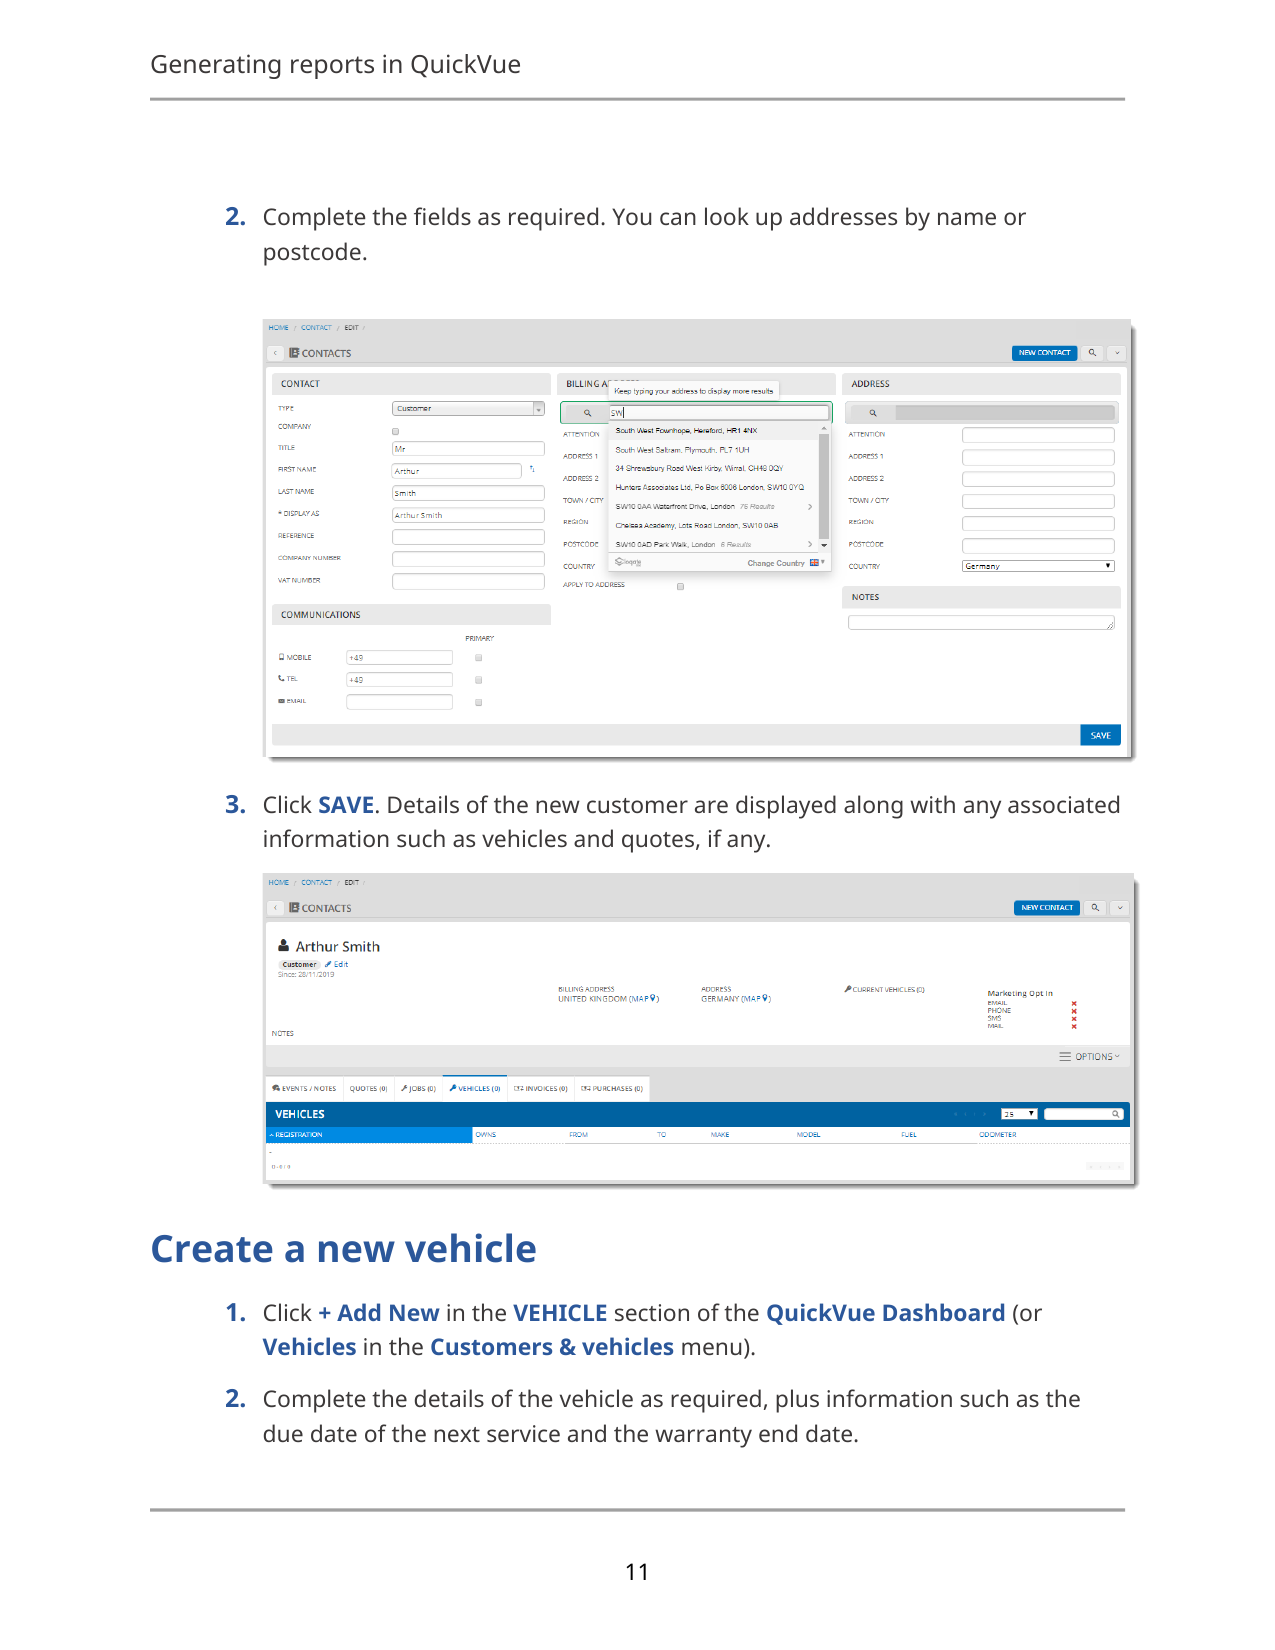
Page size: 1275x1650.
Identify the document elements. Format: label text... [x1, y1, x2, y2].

list Complete the details of the vehicle as required, plus information such as the due date of the next service and the warranty end date. [225, 1381, 1125, 1449]
picture [262, 319, 1142, 768]
list Complete the fields as required. You can look up addresses by name or postcode. [225, 199, 1125, 267]
subtitle Create a new vehicle [150, 1222, 1125, 1273]
list Click + Add New in the VEHICLE section of the QuickVue Dashboard (or Vehicles in the Customers & vehicles menu). [225, 1294, 1125, 1362]
picture [262, 873, 1144, 1195]
list Click SAVE. Details of the new customer are displayed along with any associated information such as vehicles and quotes, if any. [225, 786, 1125, 854]
